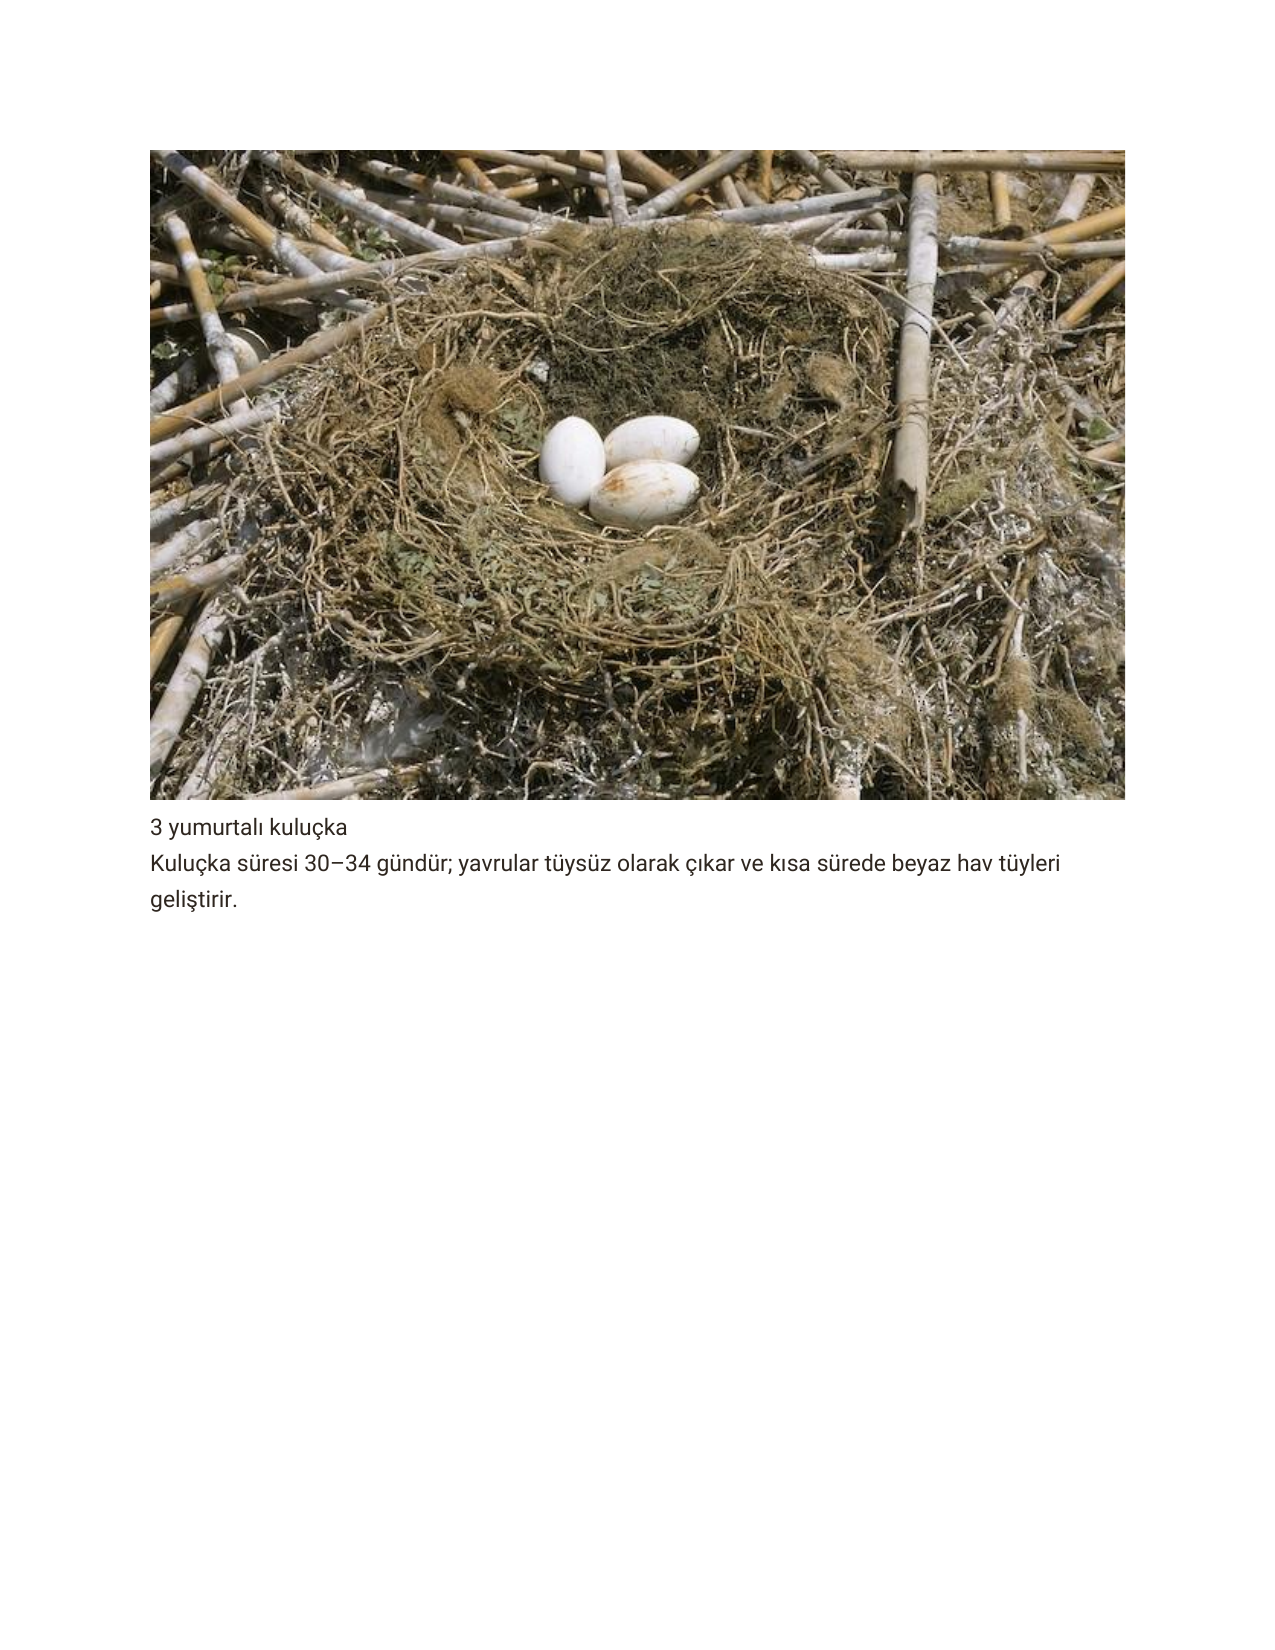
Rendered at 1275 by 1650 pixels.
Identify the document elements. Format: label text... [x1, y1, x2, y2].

text Kuluçka süresi 30–34 gündür; yavrular tüysüz olarak çıkar ve kısa sürede beyaz hav tüyleri geliştirir. [150, 850, 1125, 913]
picture [150, 150, 1125, 800]
text 3 yumurtalı kuluçka [150, 814, 1125, 841]
